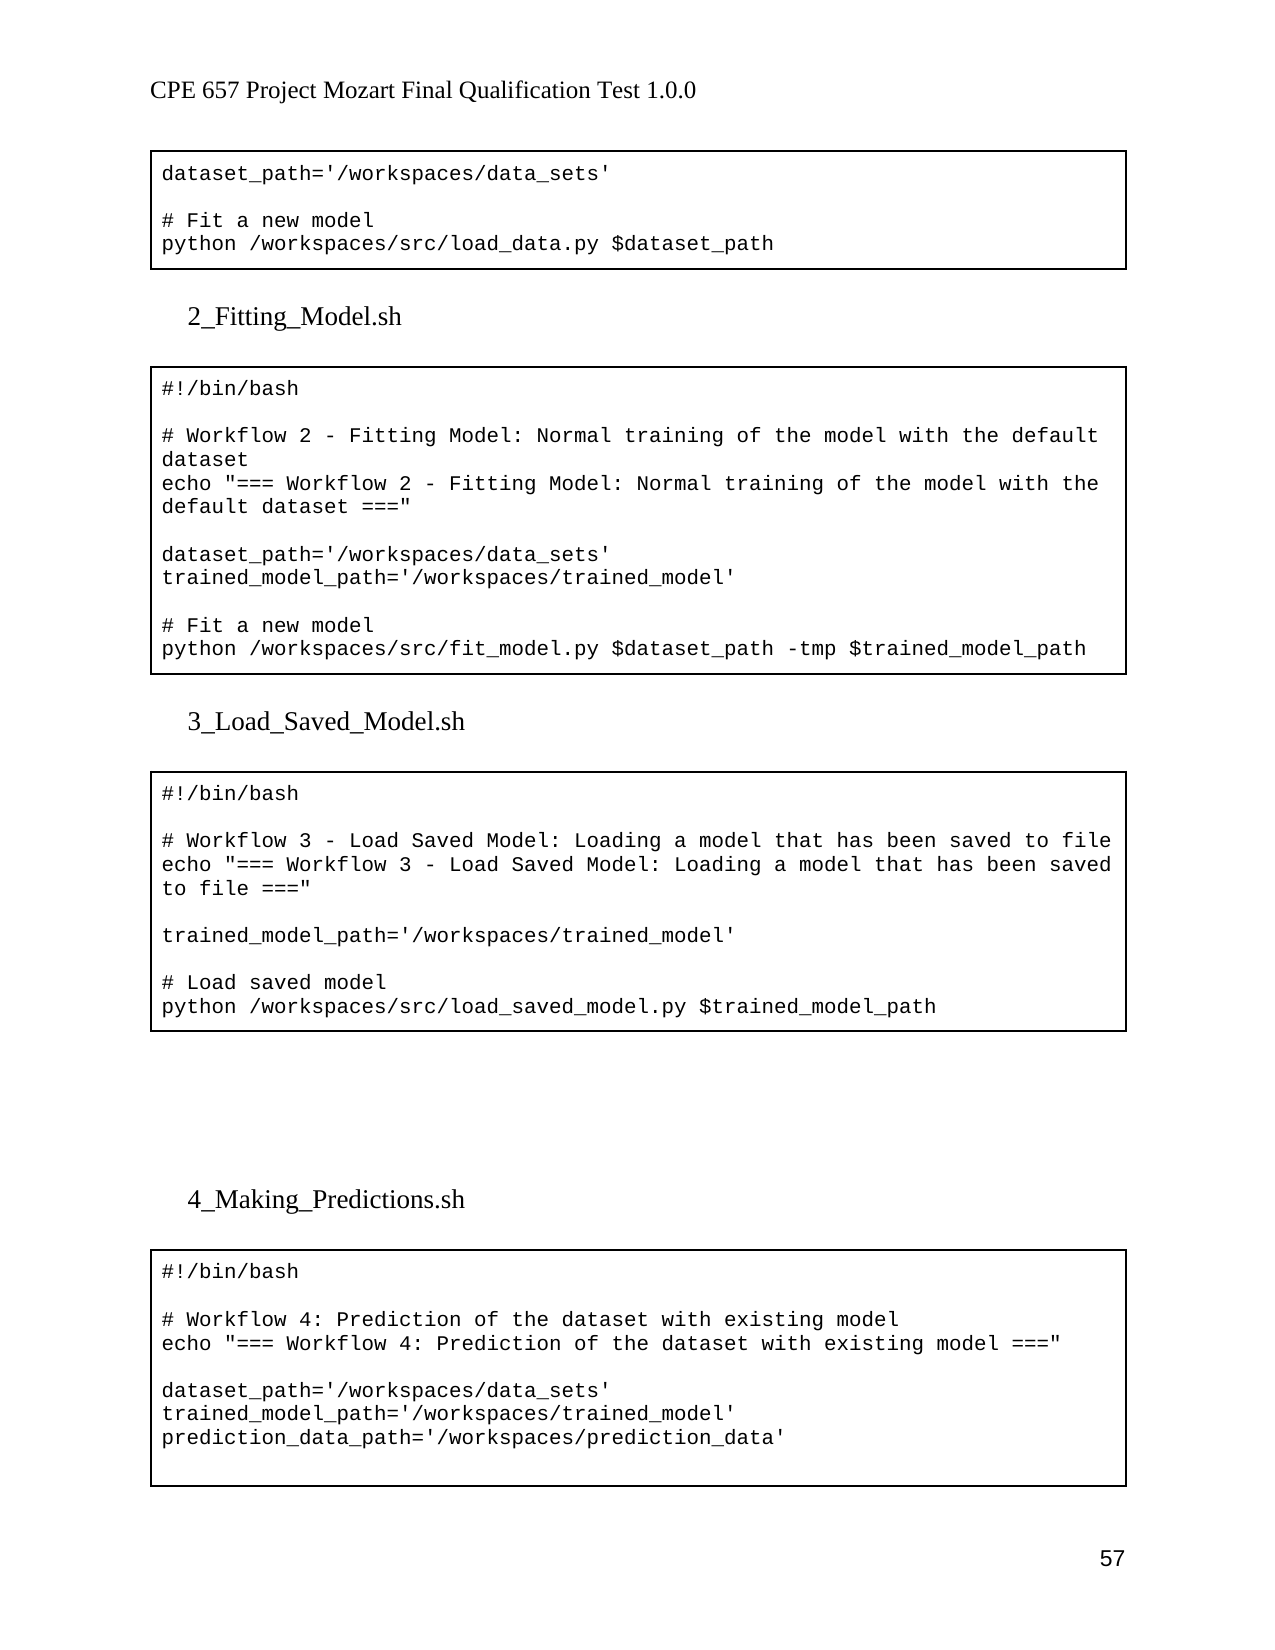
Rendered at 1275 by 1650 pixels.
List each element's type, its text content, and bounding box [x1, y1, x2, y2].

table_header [152, 152, 1125, 267]
table_header #!/bin/bash # Workflow 2 - Fitting Model: Normal training of the model with the default dataset echo "=== Workflow 2 - Fitting Model: Normal training of the model with the default dataset ===" dataset_path='/workspaces/data_sets' trained_model_path='/workspaces/trained_model' # Fit a new model python /workspaces/src/fit_model.py $dataset_path -tmp $trained_model_path [152, 368, 1125, 672]
subtitle 3_Load_Saved_Model.sh [187, 705, 1125, 736]
table_header #!/bin/bash # Workflow 3 - Load Saved Model: Loading a model that has been saved to file echo "=== Workflow 3 - Load Saved Model: Loading a model that has been saved to file ===" trained_model_path='/workspaces/trained_model' # Load saved model python /workspaces/src/load_saved_model.py $trained_model_path [152, 773, 1125, 1030]
subtitle 4_Making_Predictions.sh [187, 1183, 1125, 1214]
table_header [152, 1251, 1125, 1485]
subtitle 2_Fitting_Model.sh [187, 300, 1125, 331]
